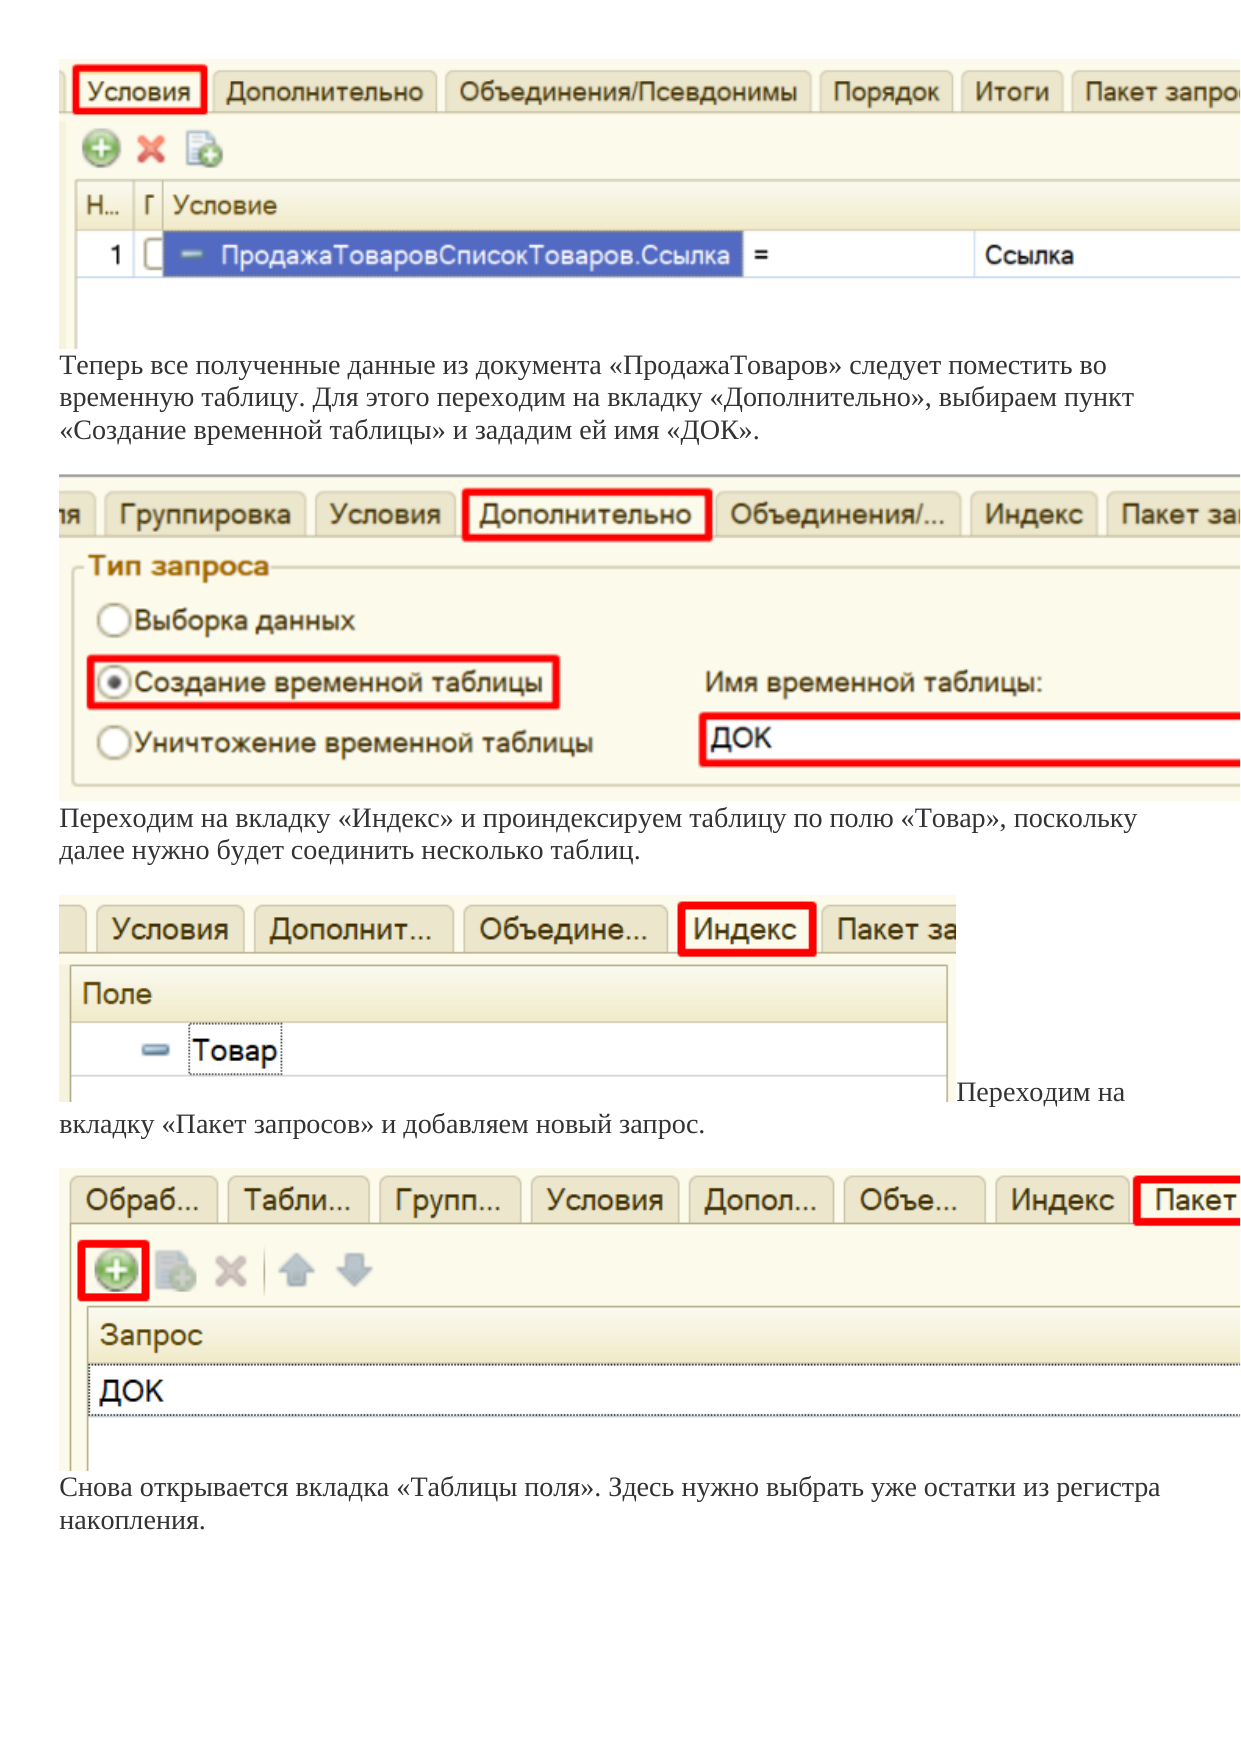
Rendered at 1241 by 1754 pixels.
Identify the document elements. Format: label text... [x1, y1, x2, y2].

picture [59, 59, 1241, 349]
picture [59, 895, 956, 1102]
text Теперь все полученные данные из документа «ПродажаТоваров» следует поместить во временную таблицу. Для этого переходим на вкладку «Дополнительно», выбираем пункт «Создание временной таблицы» и зададим ей имя «ДОК». [59, 349, 1181, 445]
text Переходим на вкладку «Индекс» и проиндексируем таблицу по полю «Товар», поскольку далее нужно будет соединить несколько таблиц. [59, 801, 1181, 866]
picture [59, 1168, 1241, 1471]
picture [59, 474, 1241, 801]
text Снова открывается вкладка «Таблицы поля». Здесь нужно выбрать уже остатки из регистра накопления. [59, 1471, 1181, 1535]
